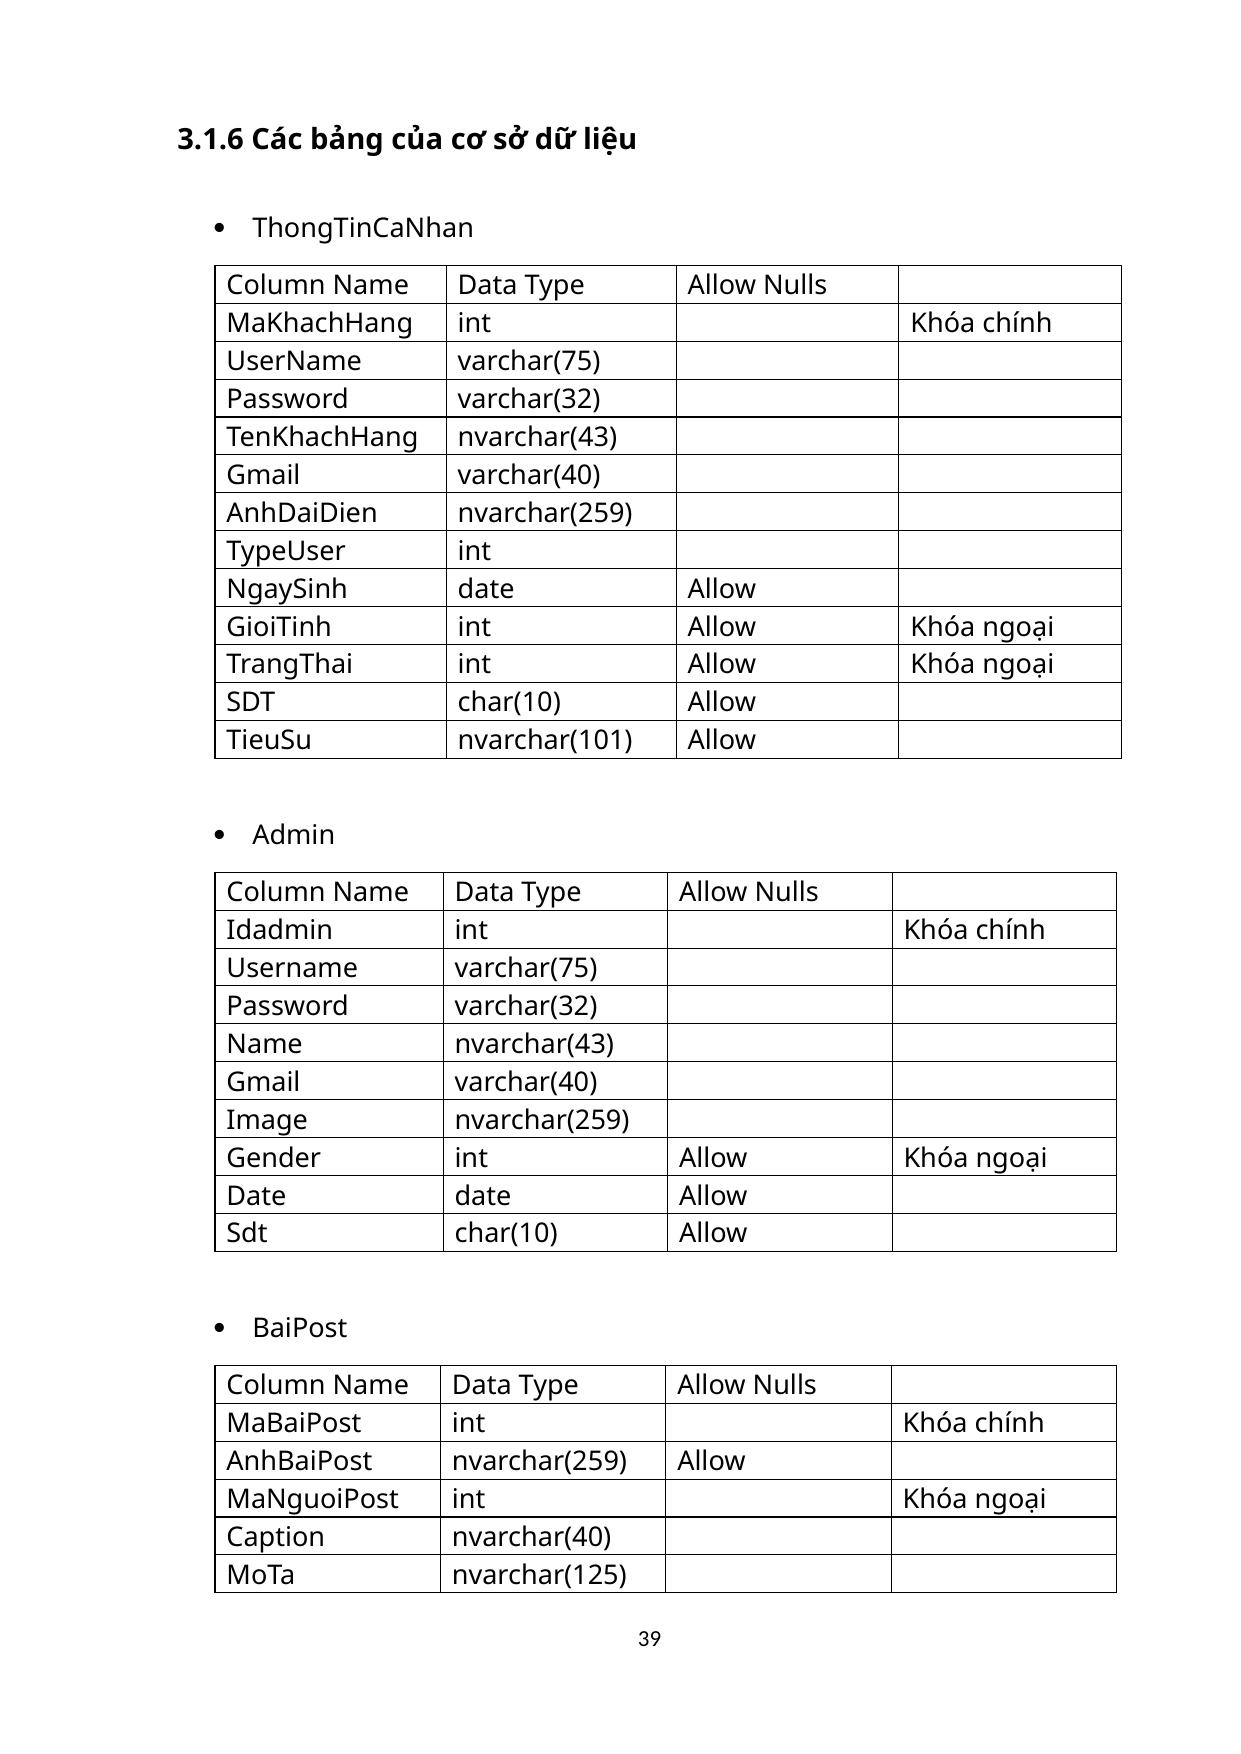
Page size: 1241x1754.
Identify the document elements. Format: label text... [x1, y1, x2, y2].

table_cell Khóa ngoại [892, 1480, 1116, 1516]
table_cell [668, 911, 892, 947]
table_cell Allow [666, 1442, 891, 1478]
table_cell varchar(32) [447, 380, 676, 416]
table_cell nvarchar(259) [444, 1100, 667, 1137]
table_cell int [441, 1404, 665, 1441]
table_cell varchar(75) [444, 949, 667, 985]
table_cell Gmail [216, 1062, 443, 1099]
table_cell [677, 531, 898, 568]
table_cell [677, 493, 898, 530]
table_header Column Name [216, 266, 446, 303]
table_cell varchar(40) [447, 455, 676, 492]
table_header Allow Nulls [668, 873, 892, 909]
table_cell [668, 1024, 892, 1061]
table_header [892, 1366, 1116, 1403]
table_cell int [444, 1138, 667, 1175]
table_cell [893, 1062, 1116, 1099]
table_cell [899, 531, 1121, 568]
table_cell [893, 1024, 1116, 1061]
table_cell Caption [216, 1518, 440, 1554]
list BaiPost [214, 1308, 1122, 1345]
table_cell MaNguoiPost [216, 1480, 440, 1516]
table_cell nvarchar(259) [447, 493, 676, 530]
table_cell nvarchar(43) [444, 1024, 667, 1061]
table_cell Sdt [216, 1214, 443, 1251]
table_cell [668, 949, 892, 985]
table_cell [666, 1480, 891, 1516]
list Admin [214, 815, 1122, 852]
table_cell Khóa chính [892, 1404, 1116, 1441]
list ThongTinCaNhan [214, 208, 1122, 245]
table_cell [892, 1442, 1116, 1478]
table_cell NgaySinh [216, 569, 446, 606]
table_header Allow Nulls [677, 266, 898, 303]
table_cell int [447, 531, 676, 568]
table_cell [666, 1555, 891, 1592]
table_cell [899, 342, 1121, 378]
table_cell Allow [677, 569, 898, 606]
table_cell SDT [216, 683, 446, 720]
table_cell Username [216, 949, 443, 985]
table_cell Password [216, 986, 443, 1023]
table_cell [677, 418, 898, 454]
table_cell Idadmin [216, 911, 443, 947]
table_cell nvarchar(40) [441, 1518, 665, 1554]
table_cell [899, 418, 1121, 454]
table_cell [899, 493, 1121, 530]
table_cell [899, 455, 1121, 492]
table_cell int [447, 304, 676, 341]
table_cell [893, 949, 1116, 985]
table_cell [668, 1062, 892, 1099]
table_cell Khóa ngoại [899, 607, 1121, 644]
table_cell [677, 342, 898, 378]
table_cell Name [216, 1024, 443, 1061]
table_header Data Type [447, 266, 676, 303]
table_cell Image [216, 1100, 443, 1137]
table_cell AnhBaiPost [216, 1442, 440, 1478]
table_cell [892, 1555, 1116, 1592]
table_cell varchar(75) [447, 342, 676, 378]
table_cell [893, 1100, 1116, 1137]
table_cell UserName [216, 342, 446, 378]
table_cell TieuSu [216, 721, 446, 758]
table_header Data Type [441, 1366, 665, 1403]
table_cell Khóa chính [899, 304, 1121, 341]
table_cell varchar(40) [444, 1062, 667, 1099]
table_cell Khóa chính [893, 911, 1116, 947]
table_cell [677, 304, 898, 341]
table_cell [893, 1176, 1116, 1213]
table_cell nvarchar(259) [441, 1442, 665, 1478]
table_cell Allow [668, 1138, 892, 1175]
table_cell GioiTinh [216, 607, 446, 644]
table_cell [666, 1404, 891, 1441]
table_cell [899, 569, 1121, 606]
table_cell nvarchar(101) [447, 721, 676, 758]
table_cell varchar(32) [444, 986, 667, 1023]
table_cell int [447, 607, 676, 644]
table_cell Allow [677, 721, 898, 758]
table_header [899, 266, 1121, 303]
table_cell TypeUser [216, 531, 446, 568]
table_header Data Type [444, 873, 667, 909]
table_cell int [441, 1480, 665, 1516]
table_cell [893, 1214, 1116, 1251]
table_cell Gmail [216, 455, 446, 492]
table_cell Allow [677, 645, 898, 682]
table_cell [893, 986, 1116, 1023]
table_cell [899, 380, 1121, 416]
table_cell [677, 380, 898, 416]
table_cell Khóa ngoại [893, 1138, 1116, 1175]
table_cell int [444, 911, 667, 947]
table_cell [668, 1100, 892, 1137]
table_cell MaBaiPost [216, 1404, 440, 1441]
table_cell char(10) [447, 683, 676, 720]
table_cell [892, 1518, 1116, 1554]
table_cell [899, 721, 1121, 758]
table_cell int [447, 645, 676, 682]
table_cell AnhDaiDien [216, 493, 446, 530]
table_cell Gender [216, 1138, 443, 1175]
table_cell [677, 455, 898, 492]
table_cell [668, 986, 892, 1023]
table_cell char(10) [444, 1214, 667, 1251]
table_header Column Name [216, 1366, 440, 1403]
table_cell date [444, 1176, 667, 1213]
table_cell [899, 683, 1121, 720]
table_cell Khóa ngoại [899, 645, 1121, 682]
table_cell TrangThai [216, 645, 446, 682]
table_cell MoTa [216, 1555, 440, 1592]
table_cell nvarchar(43) [447, 418, 676, 454]
table_cell date [447, 569, 676, 606]
table_cell Allow [677, 607, 898, 644]
table_cell TenKhachHang [216, 418, 446, 454]
table_cell [666, 1518, 891, 1554]
table_cell nvarchar(125) [441, 1555, 665, 1592]
table_header Column Name [216, 873, 443, 909]
subtitle 3.1.6 Các bảng của cơ sở dữ liệu [177, 118, 1122, 158]
table_cell Date [216, 1176, 443, 1213]
table_cell Allow [668, 1214, 892, 1251]
table_cell Password [216, 380, 446, 416]
table_header [893, 873, 1116, 909]
table_cell MaKhachHang [216, 304, 446, 341]
table_cell Allow [677, 683, 898, 720]
table_cell Allow [668, 1176, 892, 1213]
table_header Allow Nulls [666, 1366, 891, 1403]
